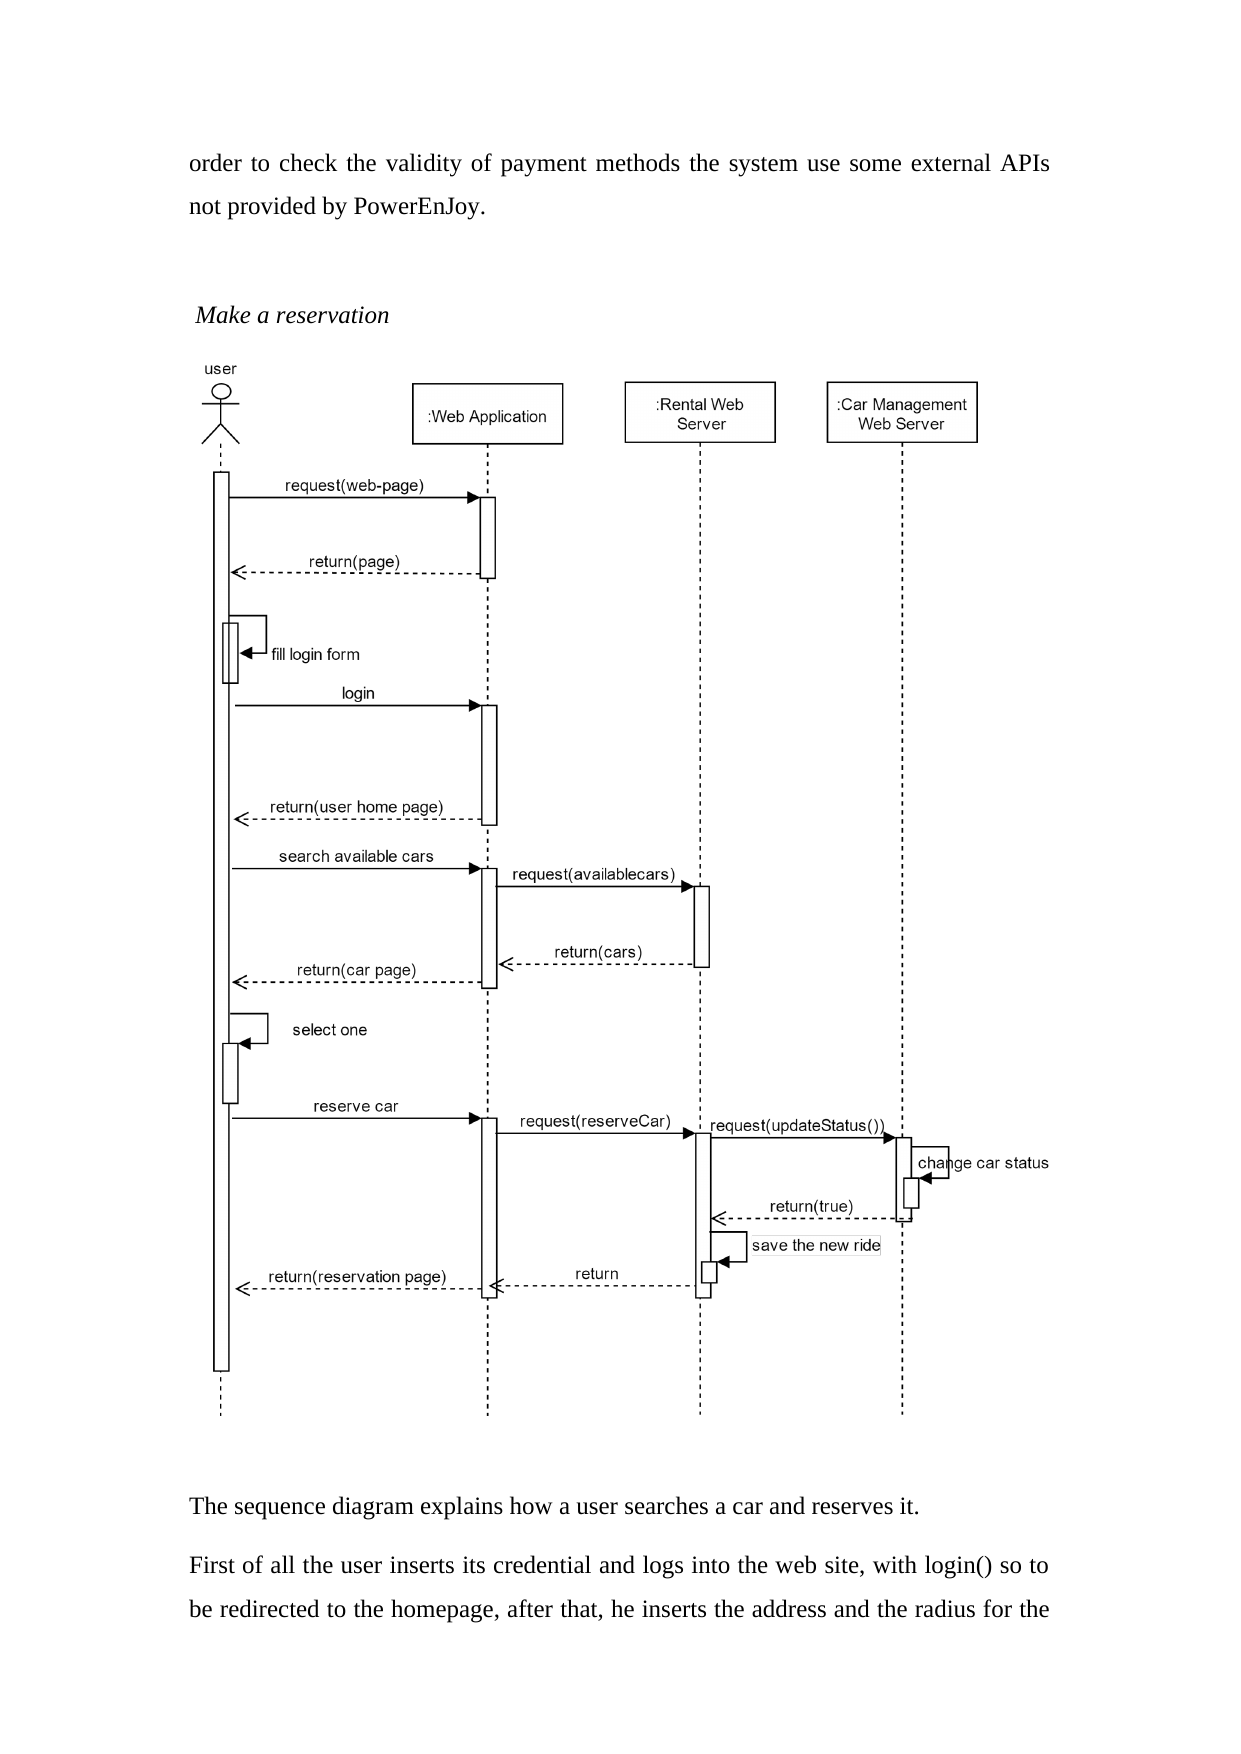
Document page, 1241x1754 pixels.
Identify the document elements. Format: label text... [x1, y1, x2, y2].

text Make a reservation [189, 301, 1051, 329]
picture [189, 353, 1051, 1418]
text The sequence diagram explains how a user searches a car and reserves it. [189, 1491, 1051, 1519]
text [189, 1551, 1051, 1622]
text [189, 148, 1051, 219]
